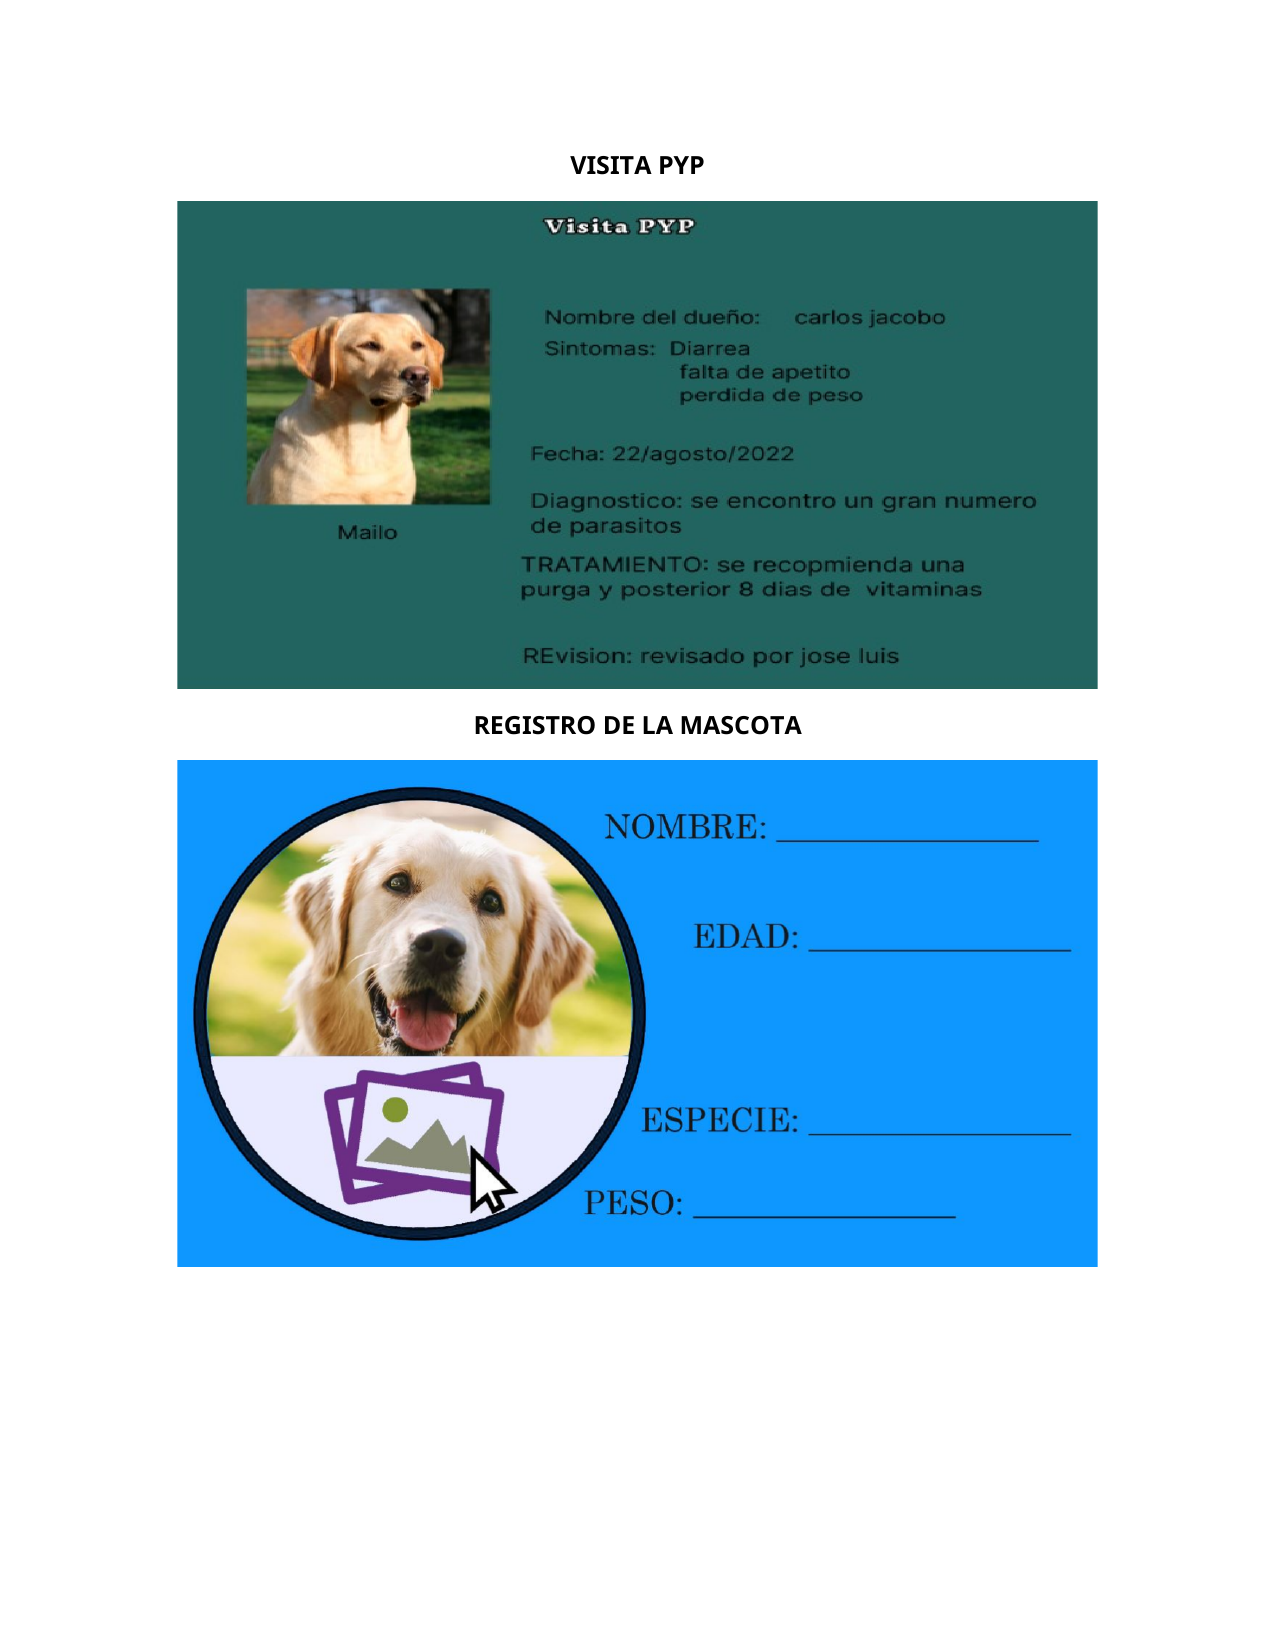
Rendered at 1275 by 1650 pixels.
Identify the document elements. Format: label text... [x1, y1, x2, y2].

picture [177, 201, 1098, 689]
text VISITA PYP [177, 148, 1098, 182]
text REGISTRO DE LA MASCOTA [177, 707, 1098, 741]
picture [177, 760, 1098, 1267]
